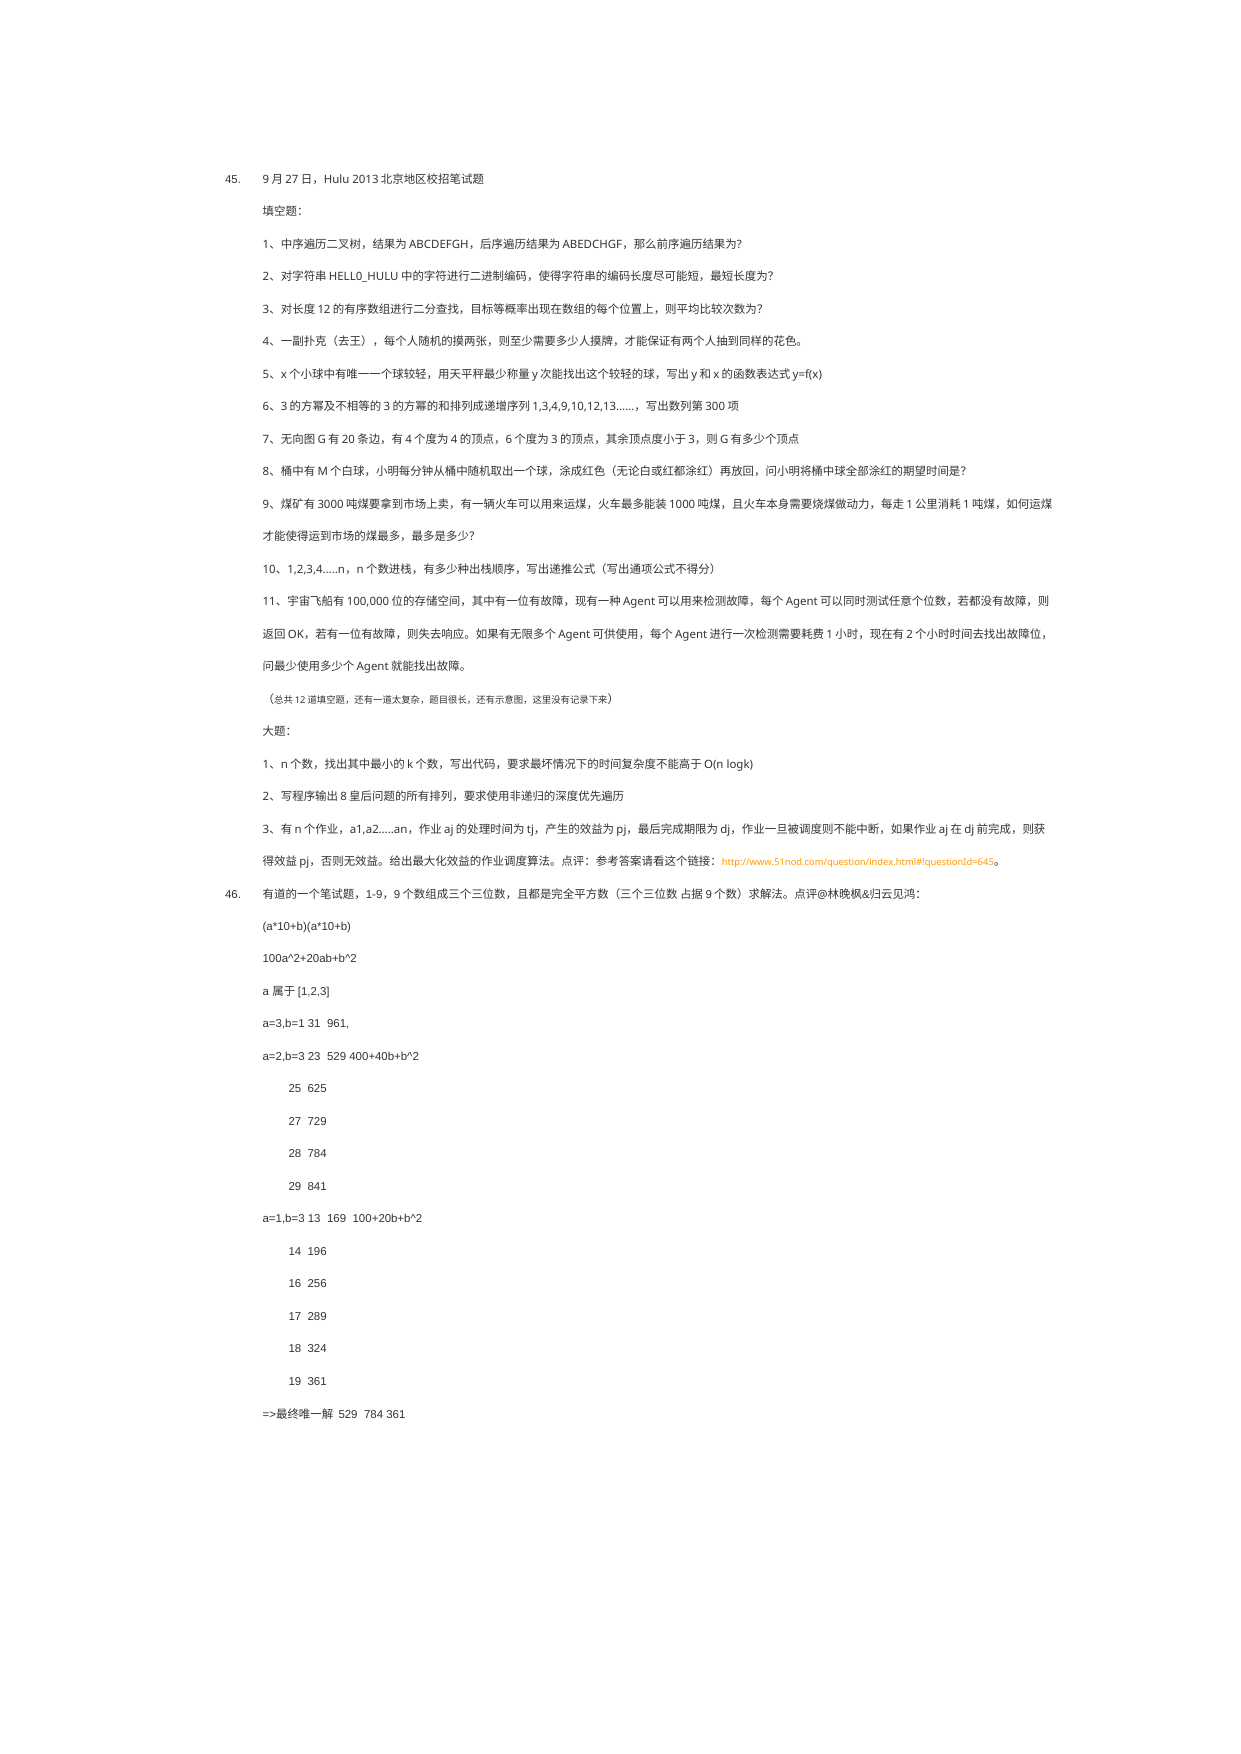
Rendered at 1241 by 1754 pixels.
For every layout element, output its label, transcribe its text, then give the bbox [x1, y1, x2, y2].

list 9月27日，Hulu 2013北京地区校招笔试题 填空题： 1、中序遍历二叉树，结果为ABCDEFGH，后序遍历结果为ABEDCHGF，那么前序遍历结果为? 2、对字符串HELL0_HULU中的字符进行二进制编码，使得字符串的编码长度尽可能短，最短长度为？ 3、对长度12的有序数组进行二分查找，目标等概率出现在数组的每个位置上，则平均比较次数为？ 4、一副扑克（去王），每个人随机的摸两张，则至少需要多少人摸牌，才能保证有两个人抽到同样的花色。 5、x个小球中有唯一一个球较轻，用天平秤最少称量y次能找出这个较轻的球，写出y和x的函数表达式y=f(x) 6、3的方幂及不相等的3的方幂的和排列成递增序列1,3,4,9,10,12,13……，写出数列第300项 7、无向图G有20条边，有4个度为4的顶点，6个度为3的顶点，其余顶点度小于3，则G有多少个顶点 8、桶中有M个白球，小明每分钟从桶中随机取出一个球，涂成红色（无论白或红都涂红）再放回，问小明将桶中球全部涂红的期望时间是？ 9、煤矿有3000吨煤要拿到市场上卖，有一辆火车可以用来运煤，火车最多能装1000吨煤，且火车本身需要烧煤做动力，每走1公里消耗1吨煤，如何运煤才能使得运到市场的煤最多，最多是多少？ 10、1,2,3,4…..n，n个数进栈，有多少种出栈顺序，写出递推公式（写出通项公式不得分） 11、宇宙飞船有100,000位的存储空间，其中有一位有故障，现有一种Agent可以用来检测故障，每个Agent可以同时测试任意个位数，若都没有故障，则返回OK，若有一位有故障，则失去响应。如果有无限多个Agent可供使用，每个Agent进行一次检测需要耗费1小时，现在有2个小时时间去找出故障位，问最少使用多少个Agent就能找出故障。 （总共12道填空题，还有一道太复杂，题目很长，还有示意图，这里没有记录下来） 大题： 1、n个数，找出其中最小的k个数，写出代码，要求最坏情况下的时间复杂度不能高于O(n logk) 2、写程序输出8皇后问题的所有排列，要求使用非递归的深度优先遍历 3、有n个作业，a1,a2…..an，作业aj的处理时间为tj，产生的效益为pj，最后完成期限为dj，作业一旦被调度则不能中断，如果作业aj在dj前完成，则获得效益pj，否则无效益。给出最大化效益的作业调度算法。点评：参考答案请看这个链接：http://www.51nod.com/question/index.html#!questionId=645。 [225, 162, 1053, 877]
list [225, 877, 1053, 1429]
